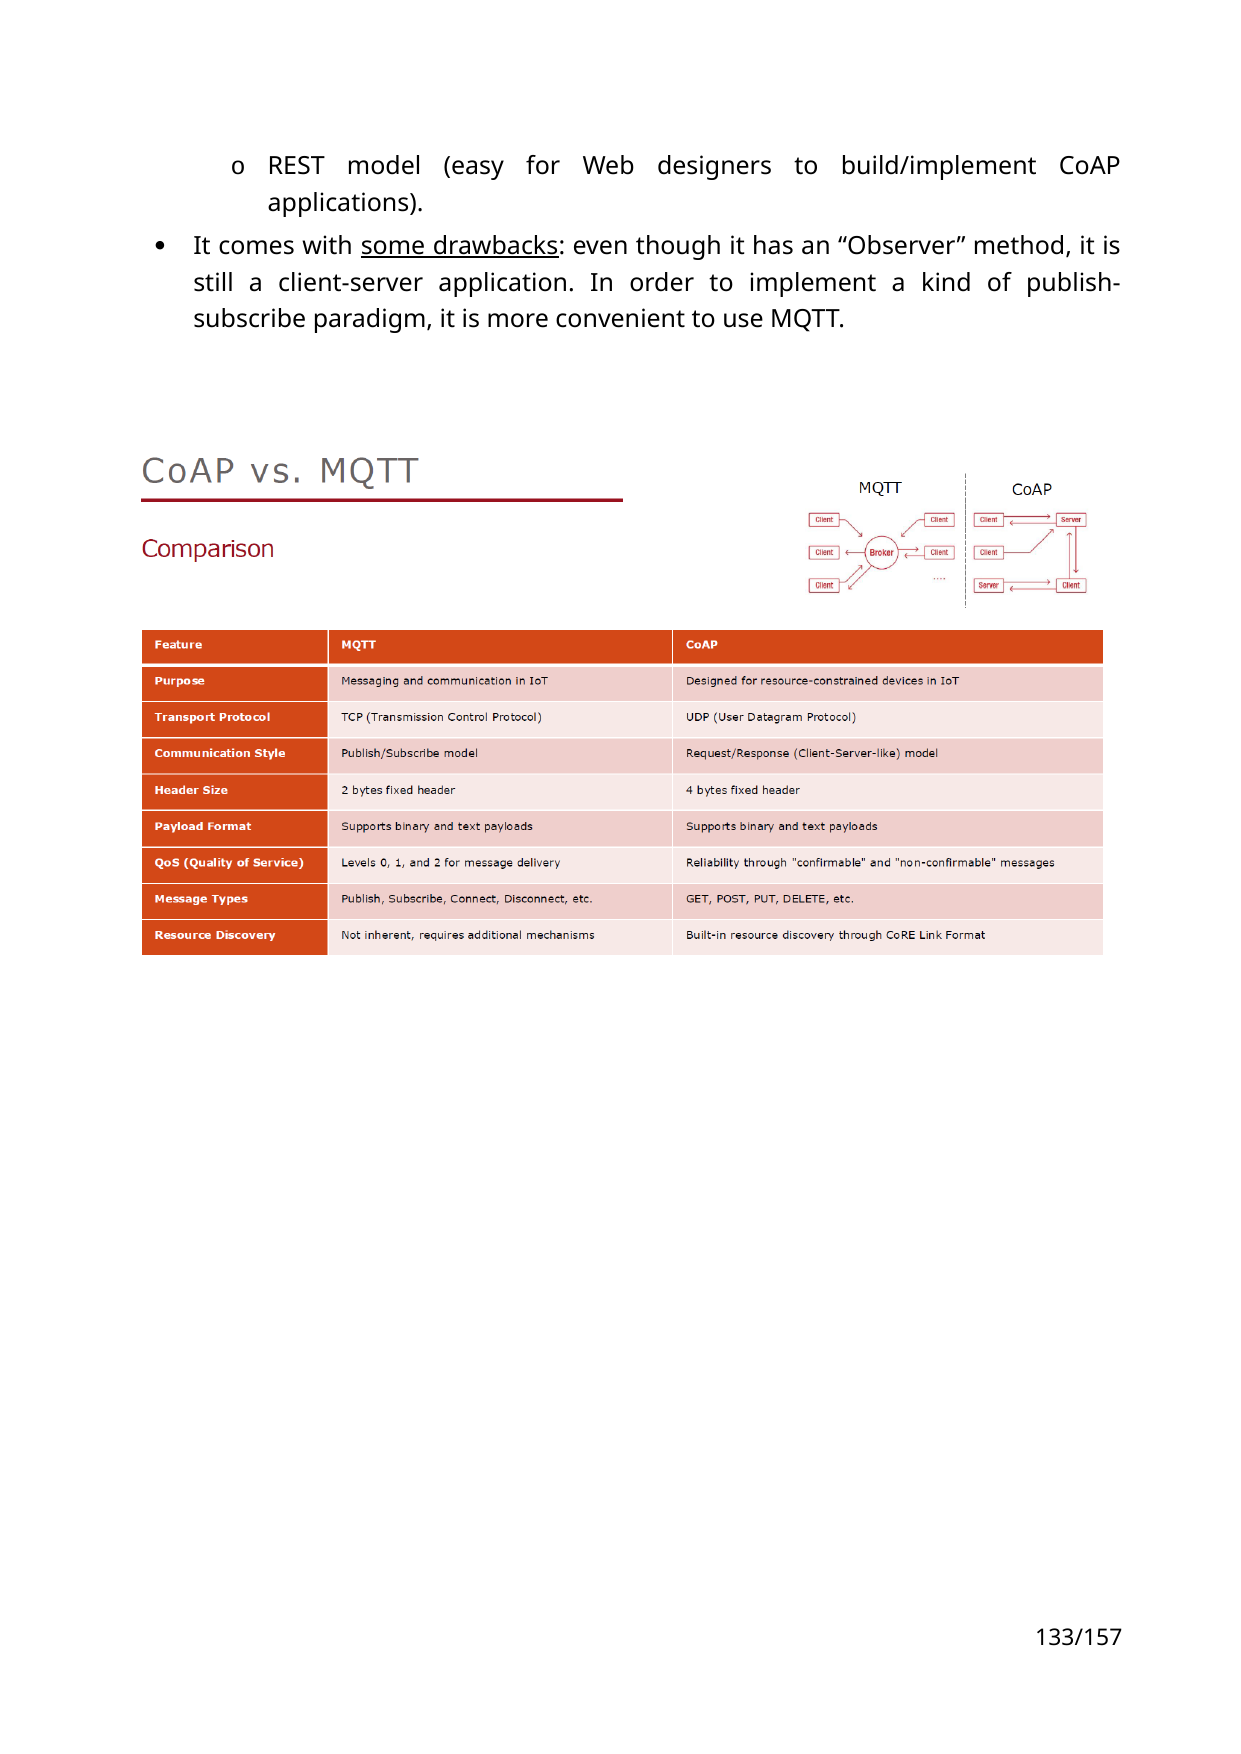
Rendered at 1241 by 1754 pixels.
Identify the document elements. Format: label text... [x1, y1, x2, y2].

picture [118, 441, 1123, 973]
list REST model (easy for Web designers to build/implement CoAP applications). [230, 148, 1122, 219]
list It comes with some drawbacks: even though it has an “Observer” method, it is still a client-server application. In order to implement a kind of publish-subscribe paradigm, it is more convenient to use MQTT. [156, 228, 1122, 335]
